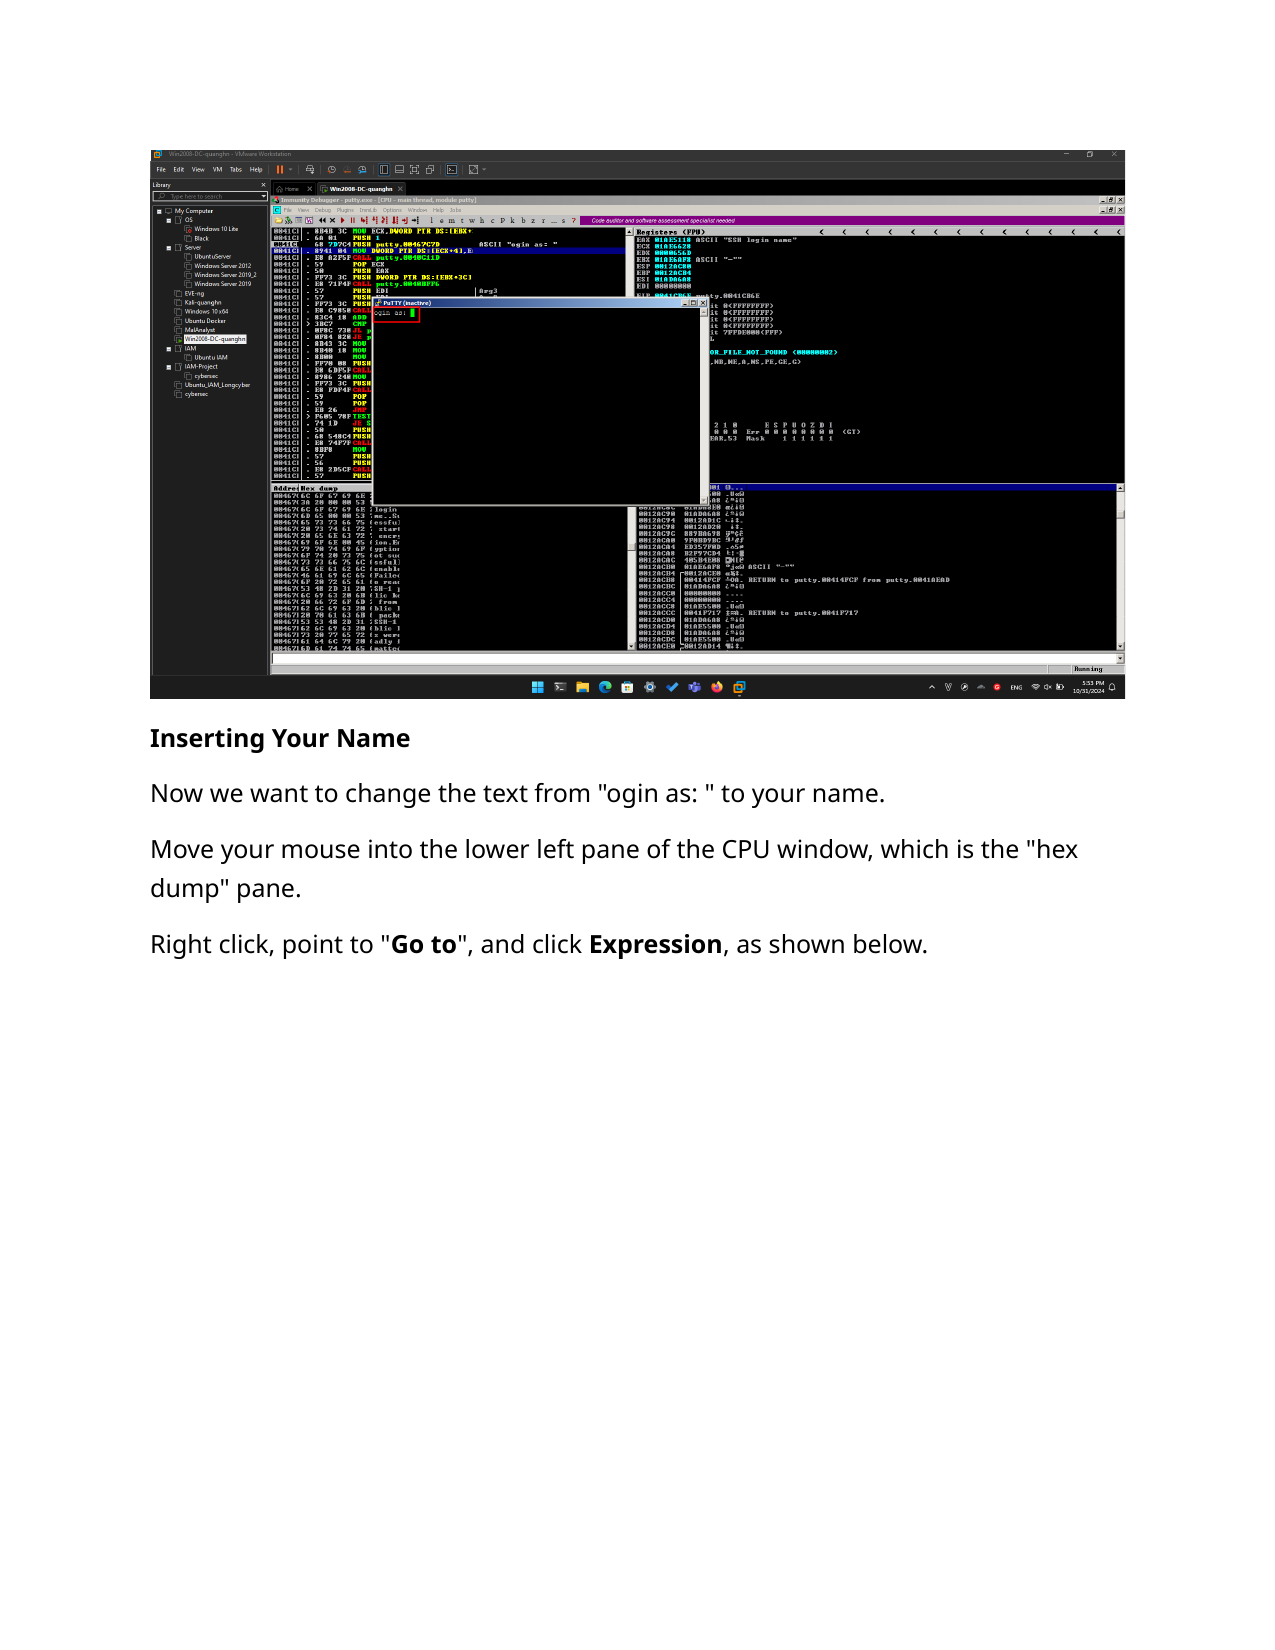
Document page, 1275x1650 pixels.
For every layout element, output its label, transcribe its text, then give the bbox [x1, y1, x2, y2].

text Right click, point to "Go to", and click Expression, as shown below. [150, 927, 1125, 961]
text Move your mouse into the lower left pane of the CPU window, which is the "hex dump" pane. [150, 832, 1125, 905]
picture [150, 150, 1125, 699]
text Now we want to change the text from "ogin as: " to your name. [150, 776, 1125, 810]
text Inserting Your Name [150, 720, 1125, 754]
